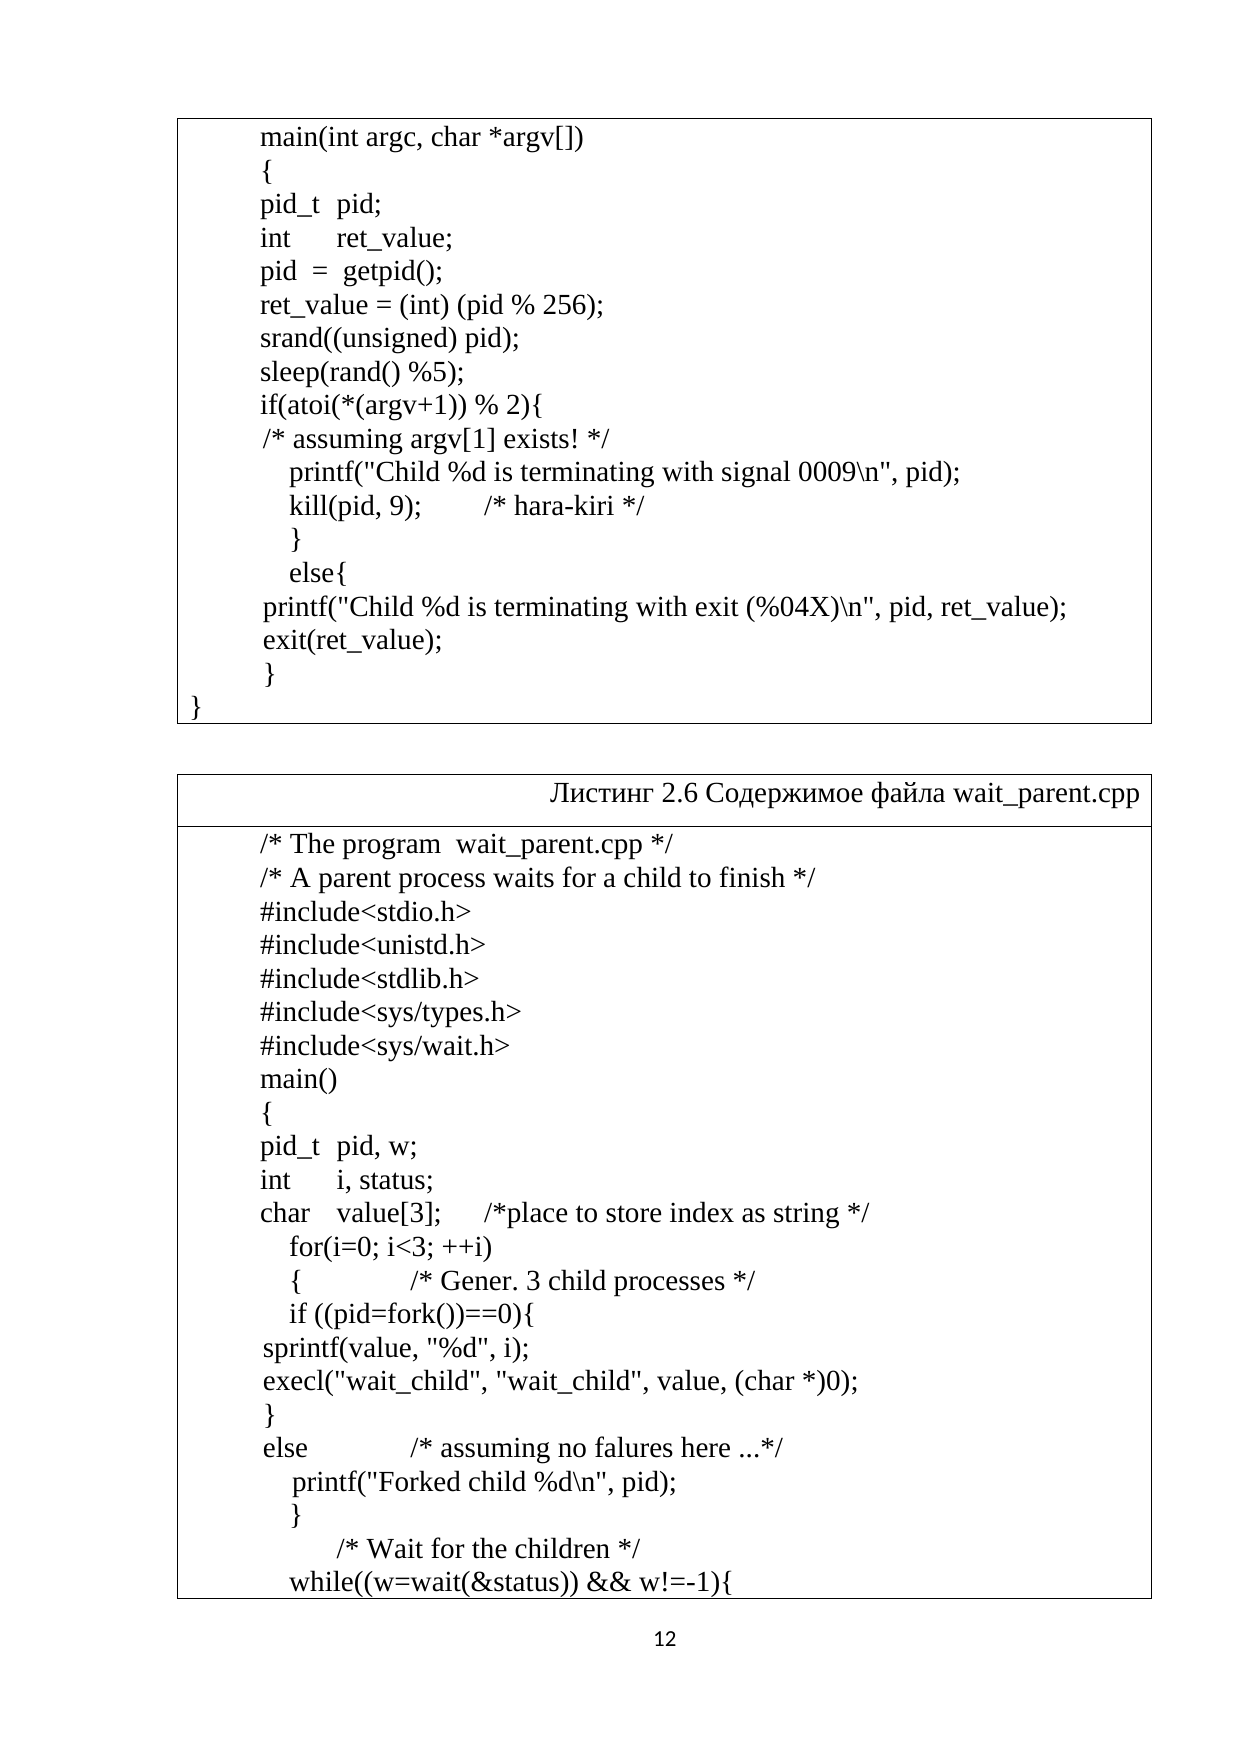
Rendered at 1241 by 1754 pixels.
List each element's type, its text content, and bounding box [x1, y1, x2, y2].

table_header Листинг 2.6 Содержимое файла wait_parent.cpp [178, 775, 1151, 826]
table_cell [178, 827, 1151, 1598]
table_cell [178, 119, 1151, 723]
